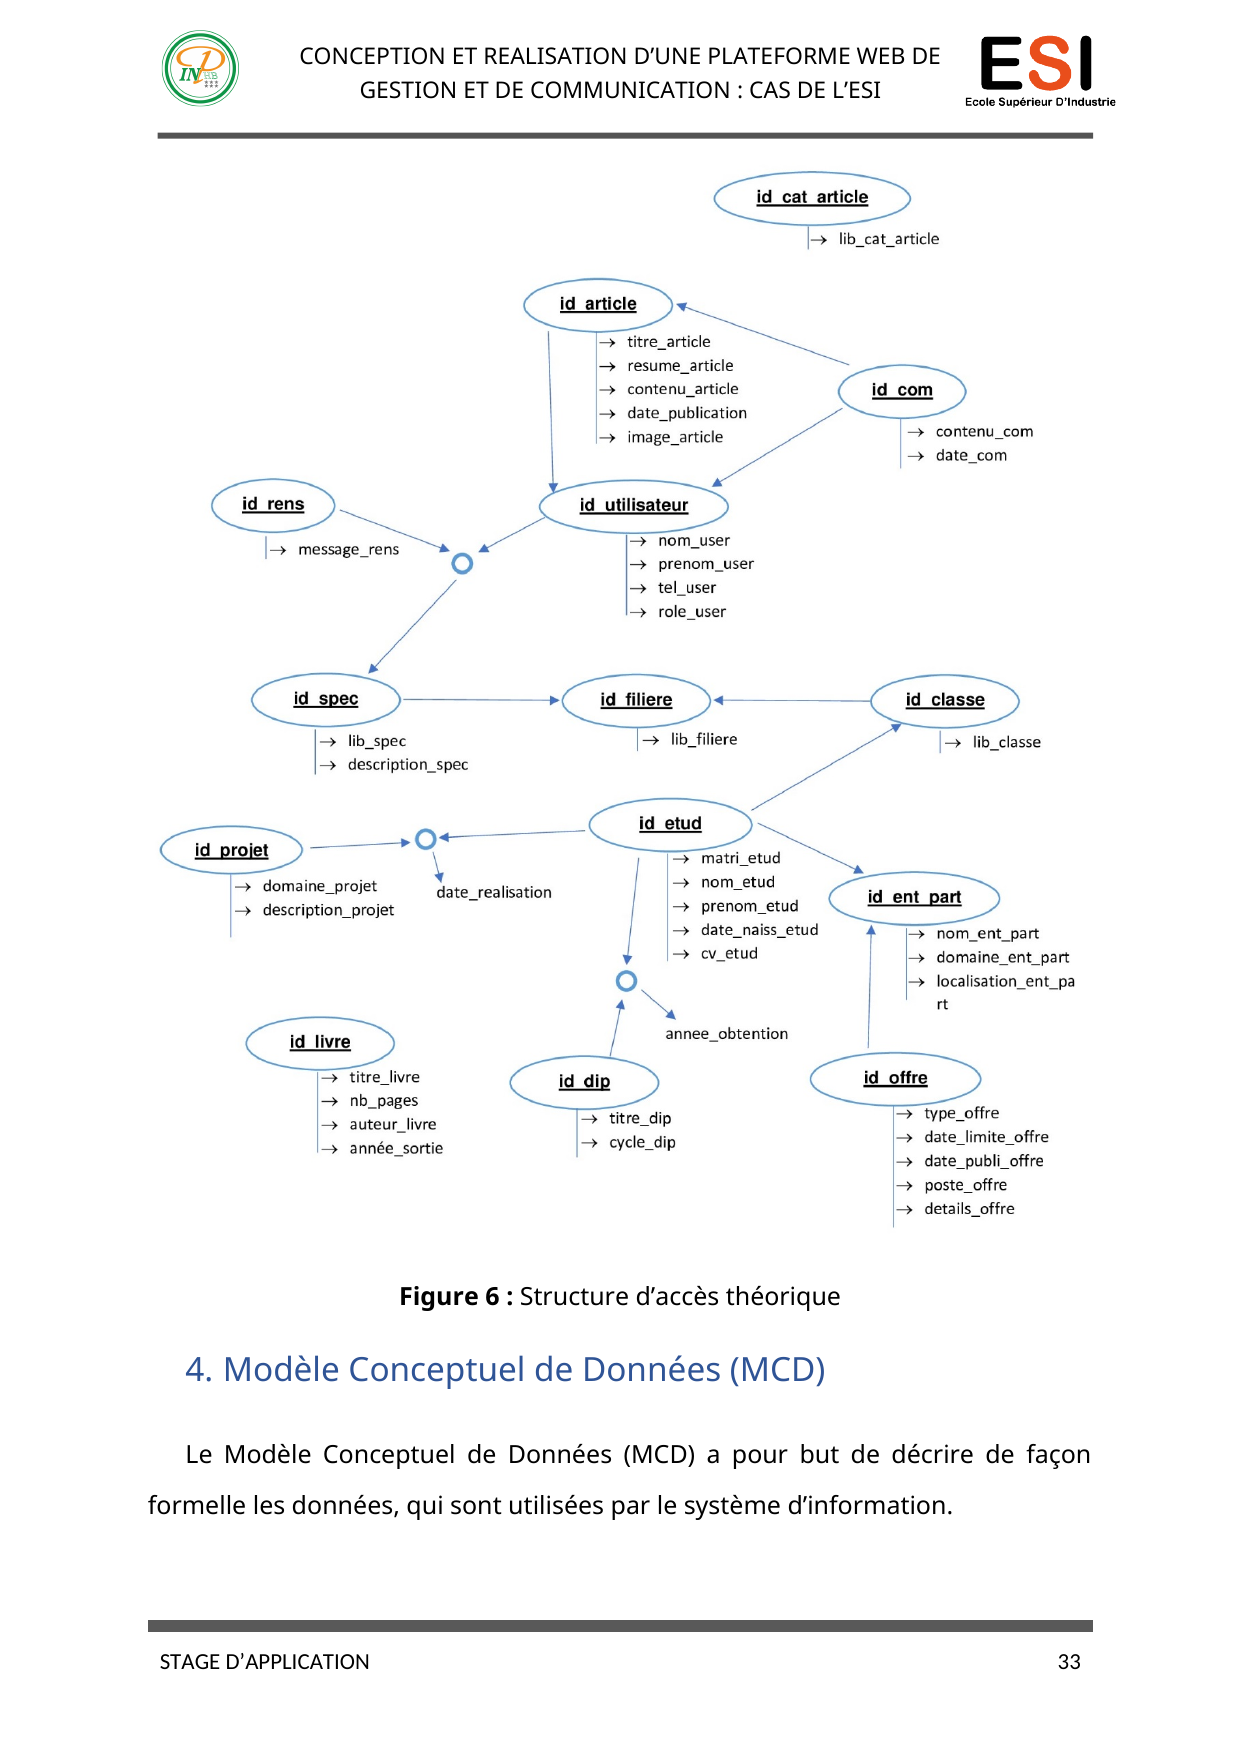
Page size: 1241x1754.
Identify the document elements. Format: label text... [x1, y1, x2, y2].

picture [147, 147, 1092, 1248]
picture [965, 35, 1116, 108]
subtitle Modèle Conceptuel de Données (MCD) [185, 1346, 1093, 1391]
text Le Modèle Conceptuel de Données (MCD) a pour but de décrire de façon formelle les données, qui sont utilisées par le système d’information. [148, 1437, 1093, 1522]
picture [160, 28, 240, 108]
text Figure 6 : Structure d’accès théorique [148, 1278, 1093, 1312]
